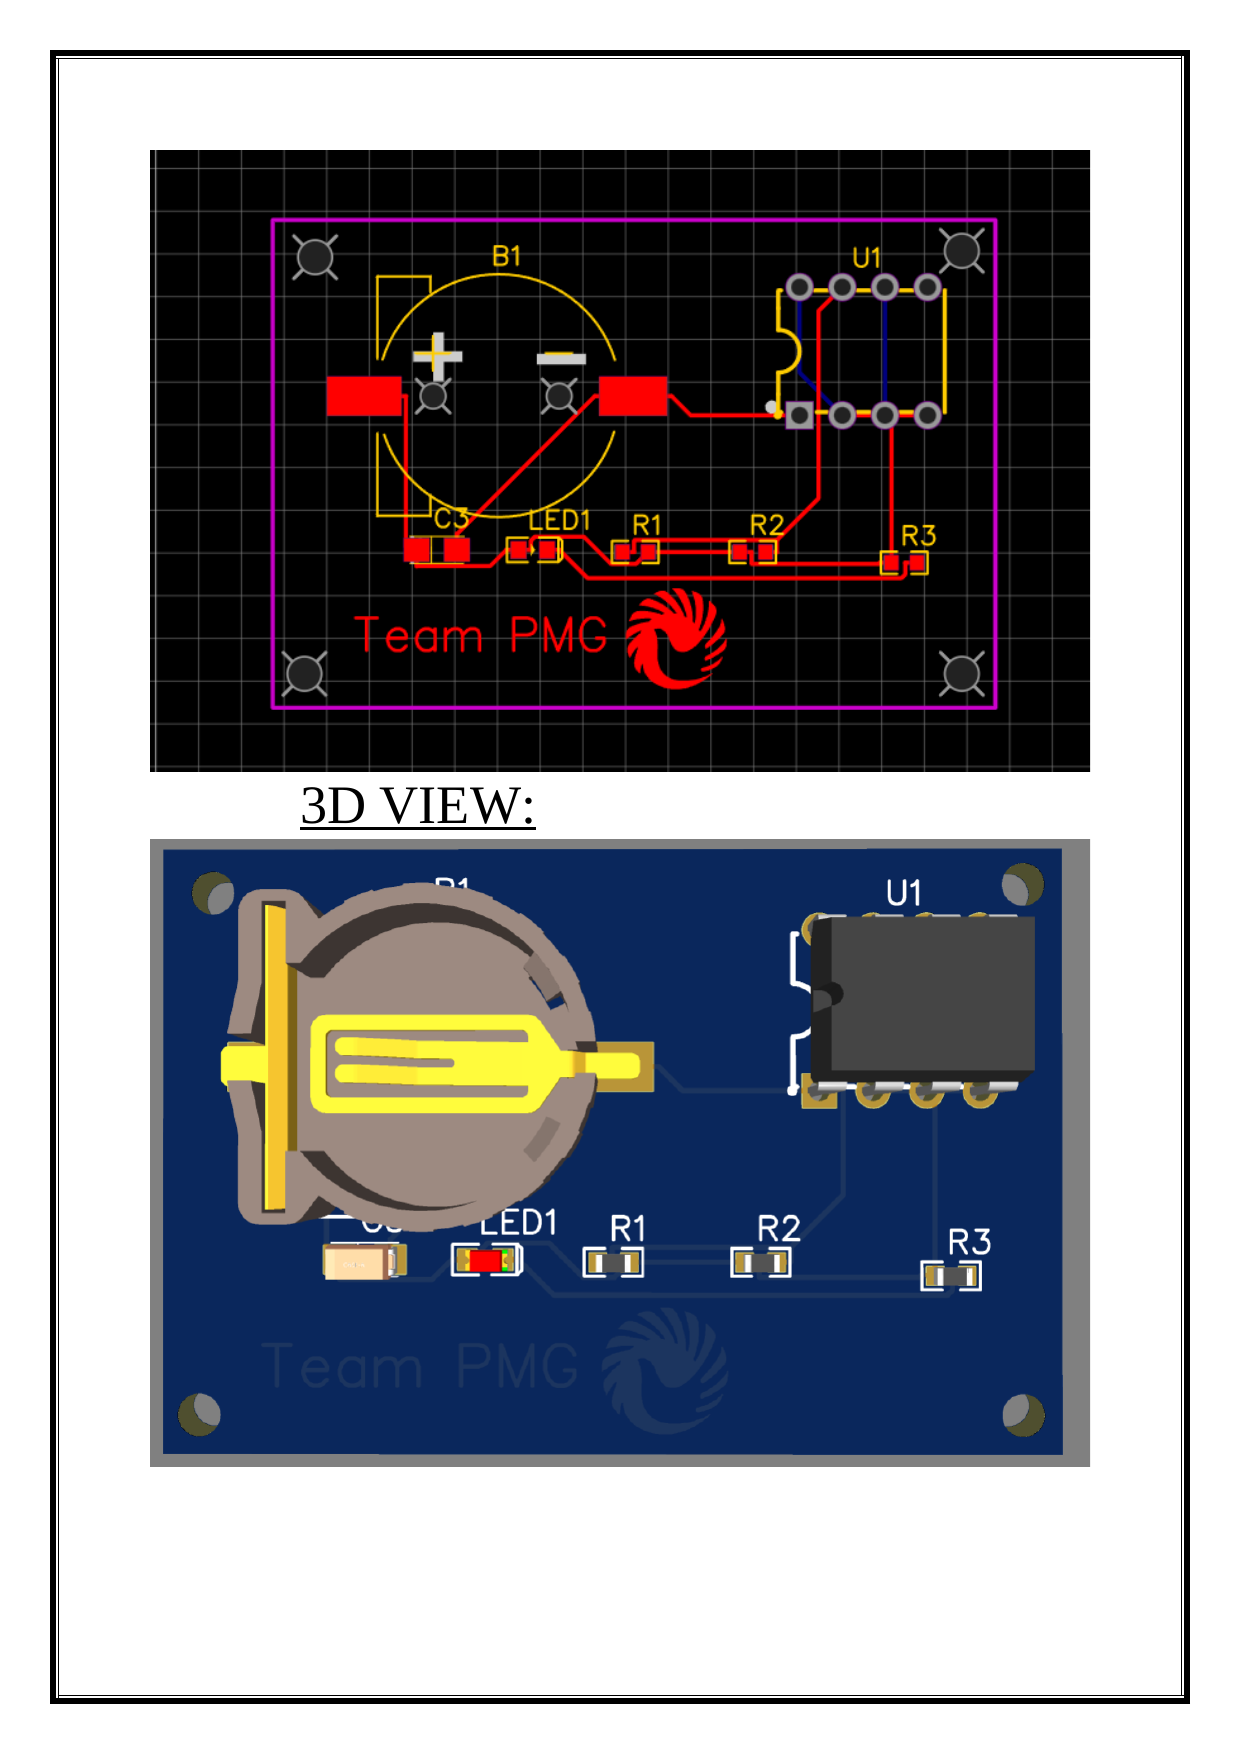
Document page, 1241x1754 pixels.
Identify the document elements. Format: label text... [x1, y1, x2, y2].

text 3D VIEW: [300, 773, 1090, 836]
picture [150, 839, 1091, 1467]
picture [150, 150, 1091, 772]
